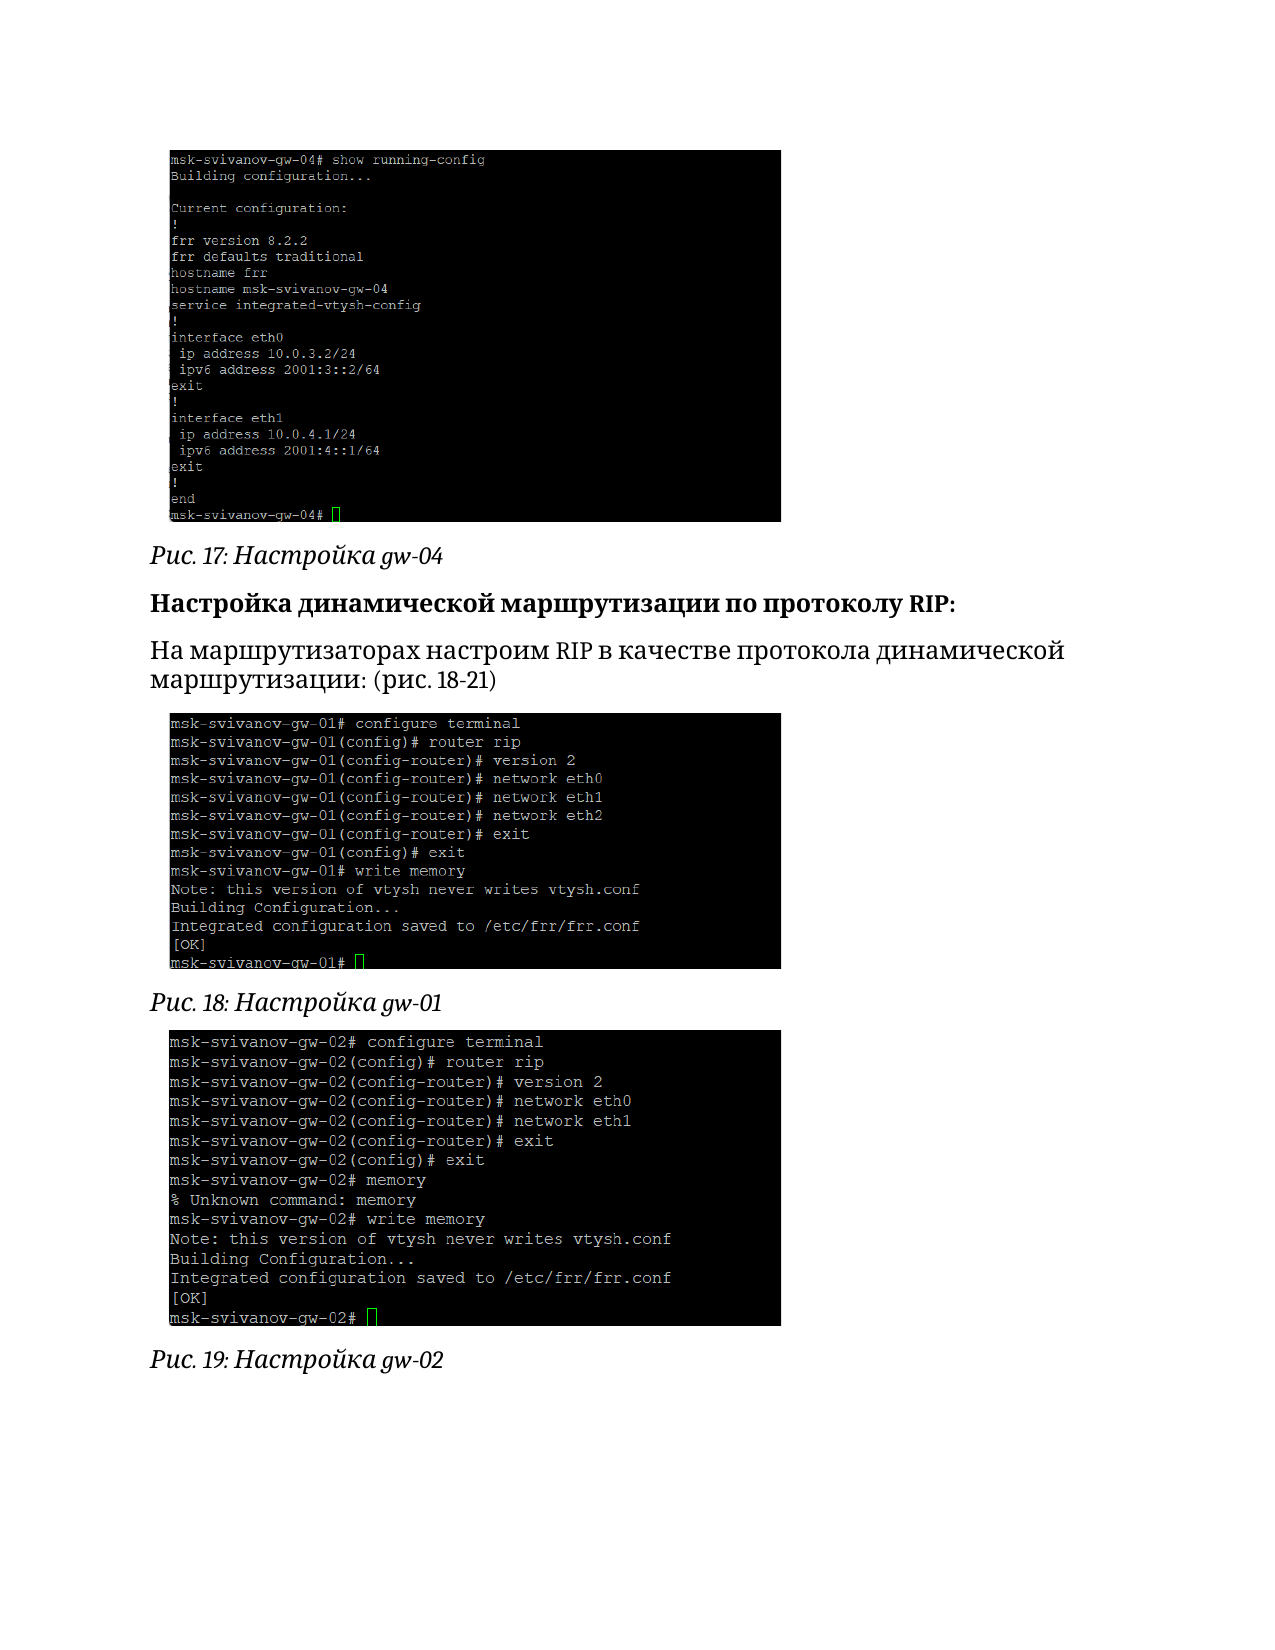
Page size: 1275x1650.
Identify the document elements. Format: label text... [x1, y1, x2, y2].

text Настройка динамической маршрутизации по протоколу RIP: [150, 590, 1125, 618]
picture [168, 1030, 782, 1326]
picture [168, 713, 782, 969]
picture [168, 150, 782, 522]
text На маршрутизаторах настроим RIP в качестве протокола динамической маршрутизации: (рис. 18-21) [150, 637, 1125, 695]
text Рис. 19: Настройка gw-02 [150, 1346, 1125, 1375]
text Рис. 17: Настройка gw-04 [150, 542, 1125, 571]
text Рис. 18: Настройка gw-01 [150, 989, 1125, 1018]
